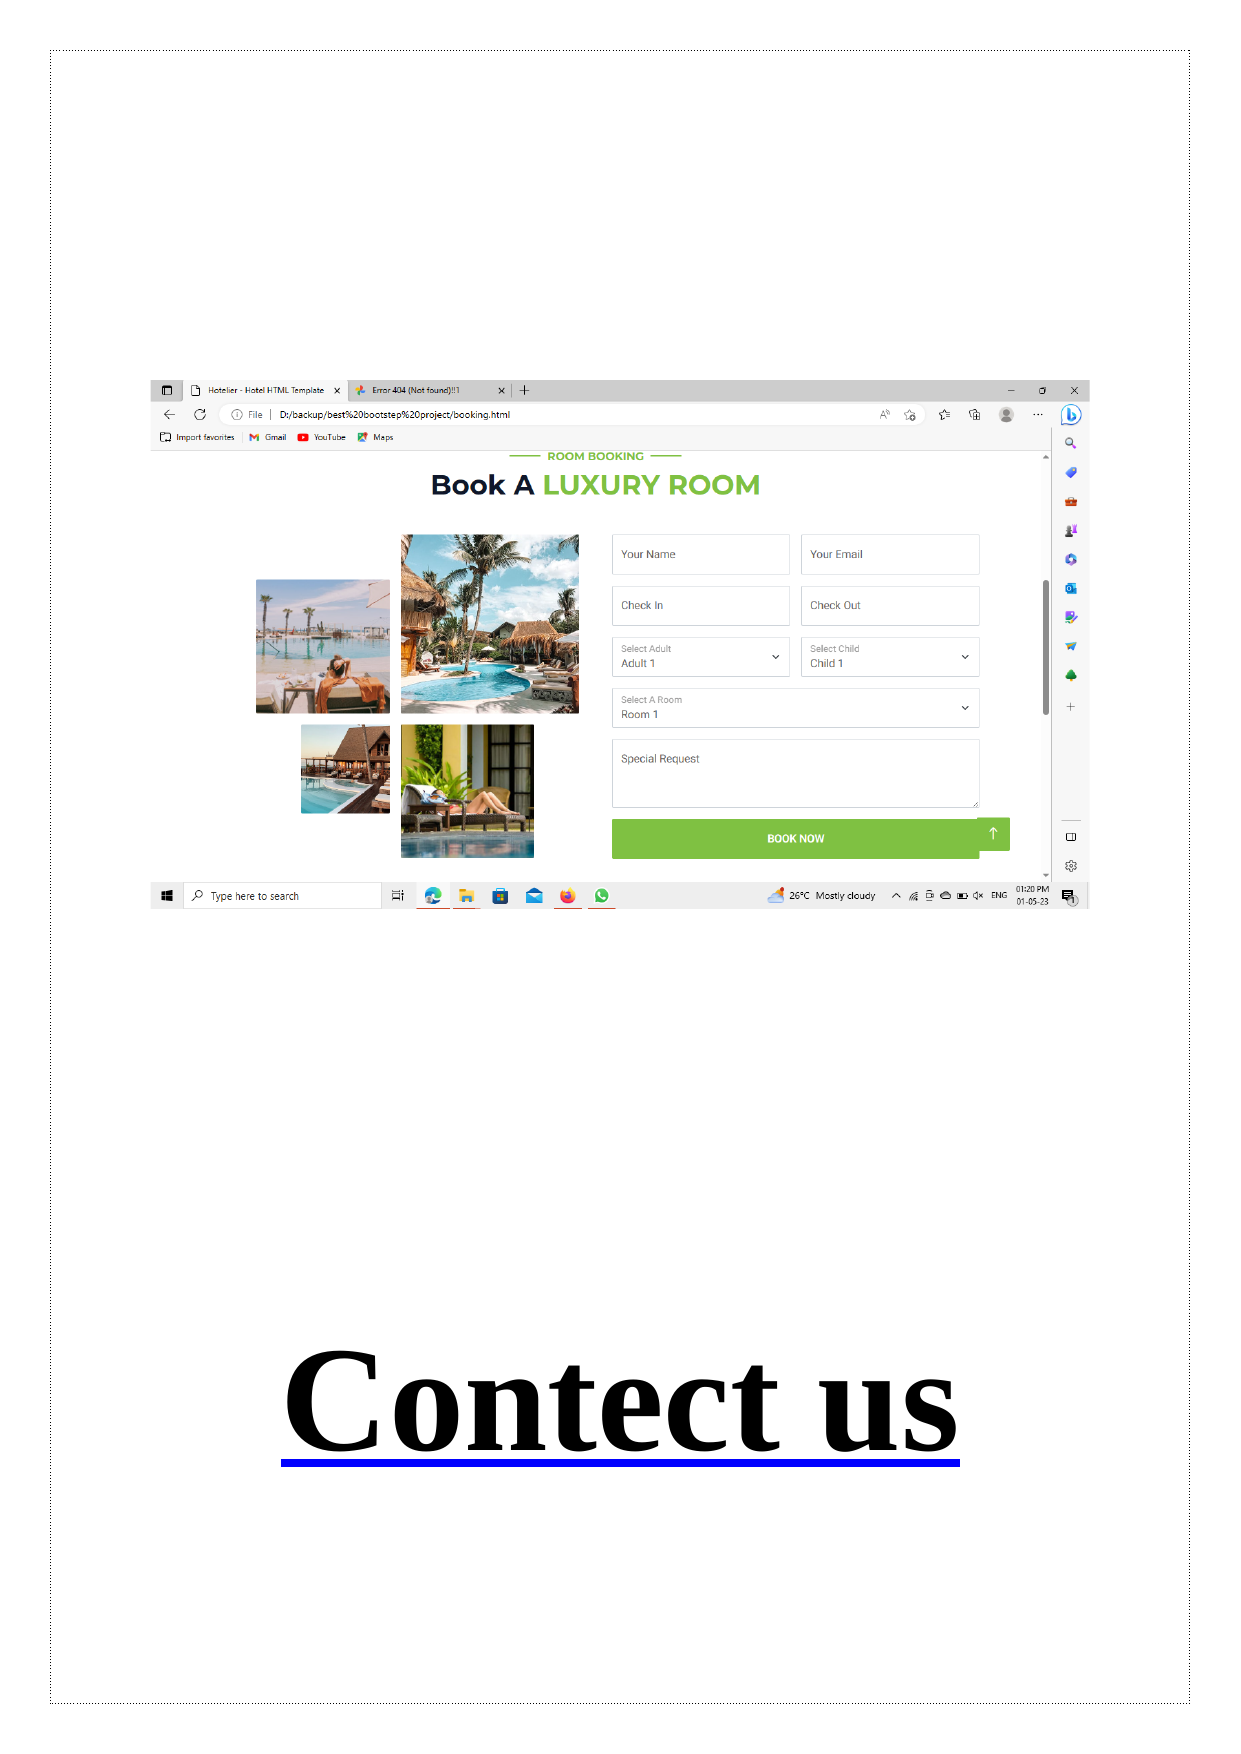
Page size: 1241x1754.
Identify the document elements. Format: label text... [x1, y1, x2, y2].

picture [150, 380, 1090, 909]
text Contect us [150, 1311, 1090, 1483]
